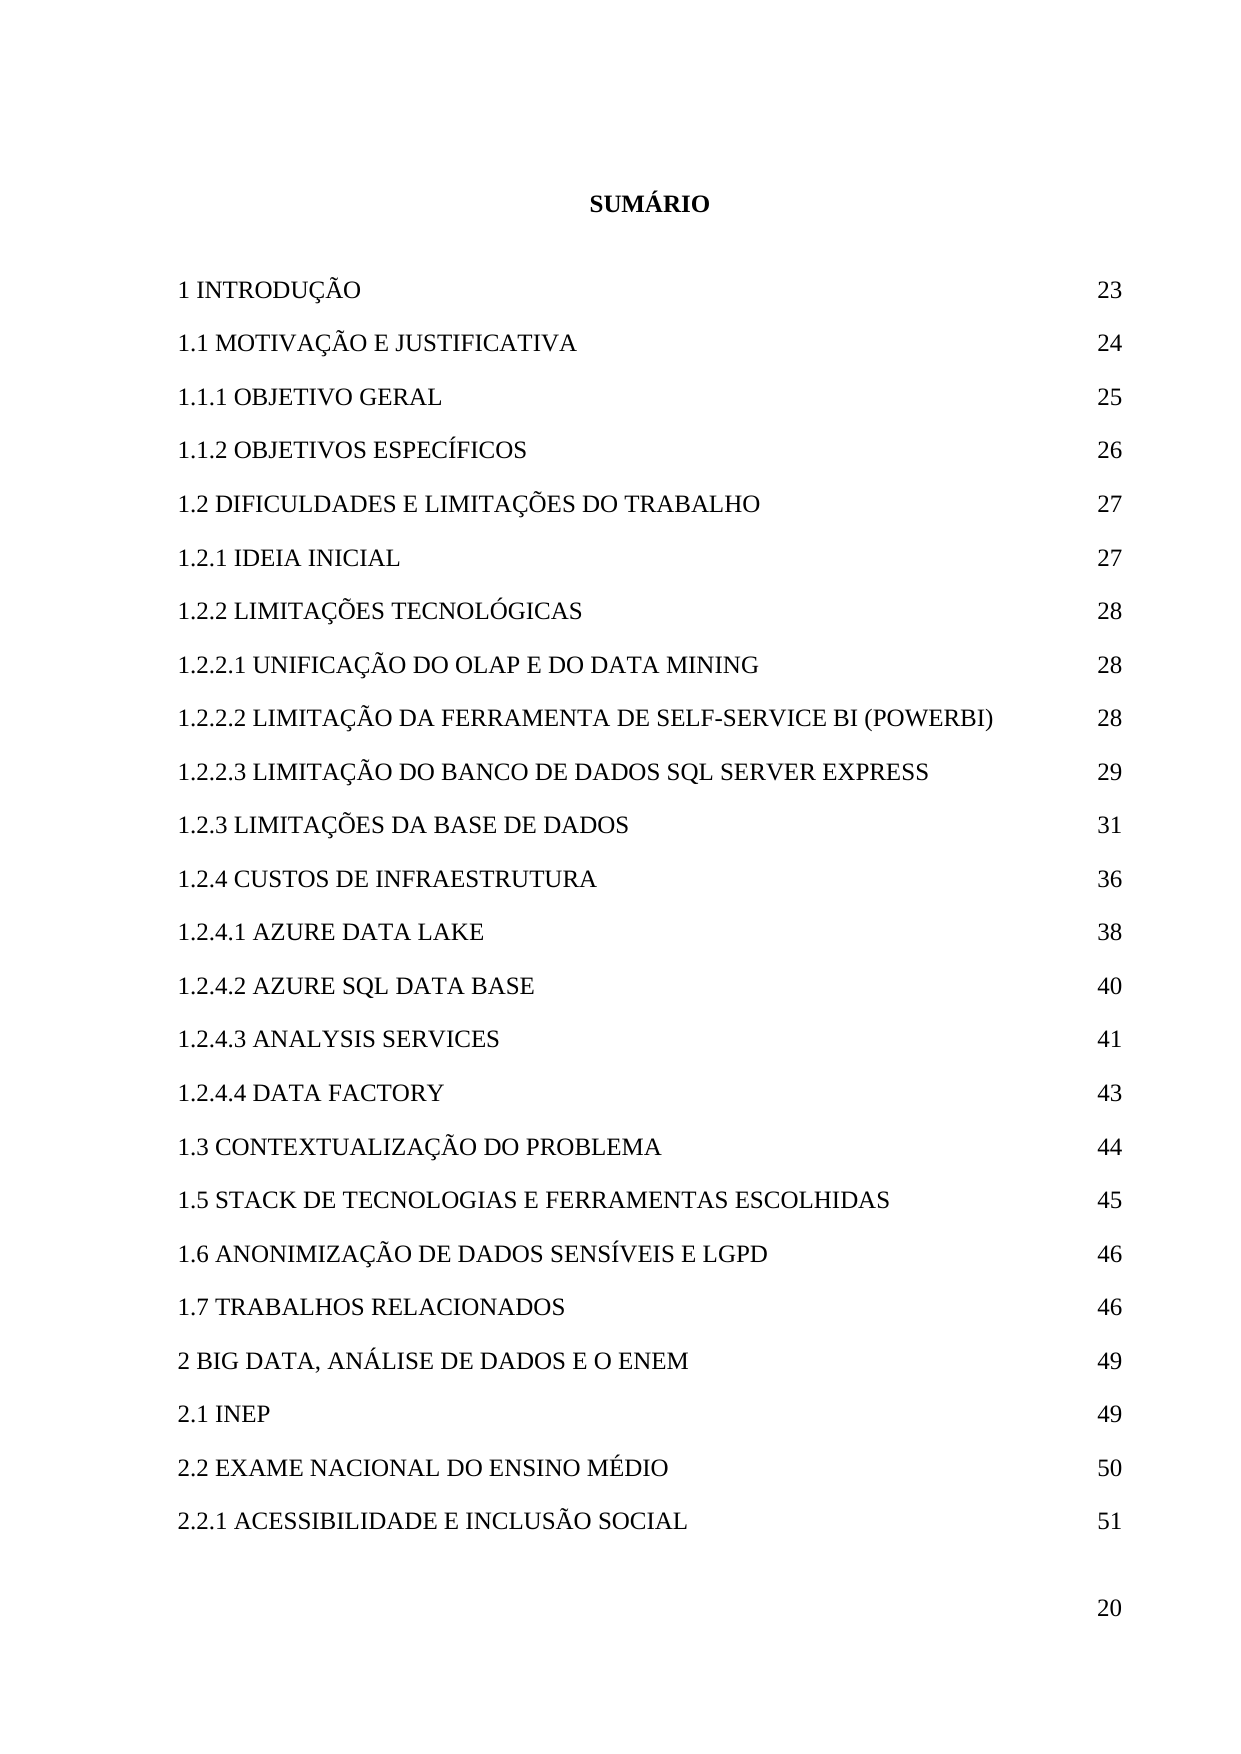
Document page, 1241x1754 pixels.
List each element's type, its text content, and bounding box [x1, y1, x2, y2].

text SUMÁRIO [177, 189, 1122, 217]
